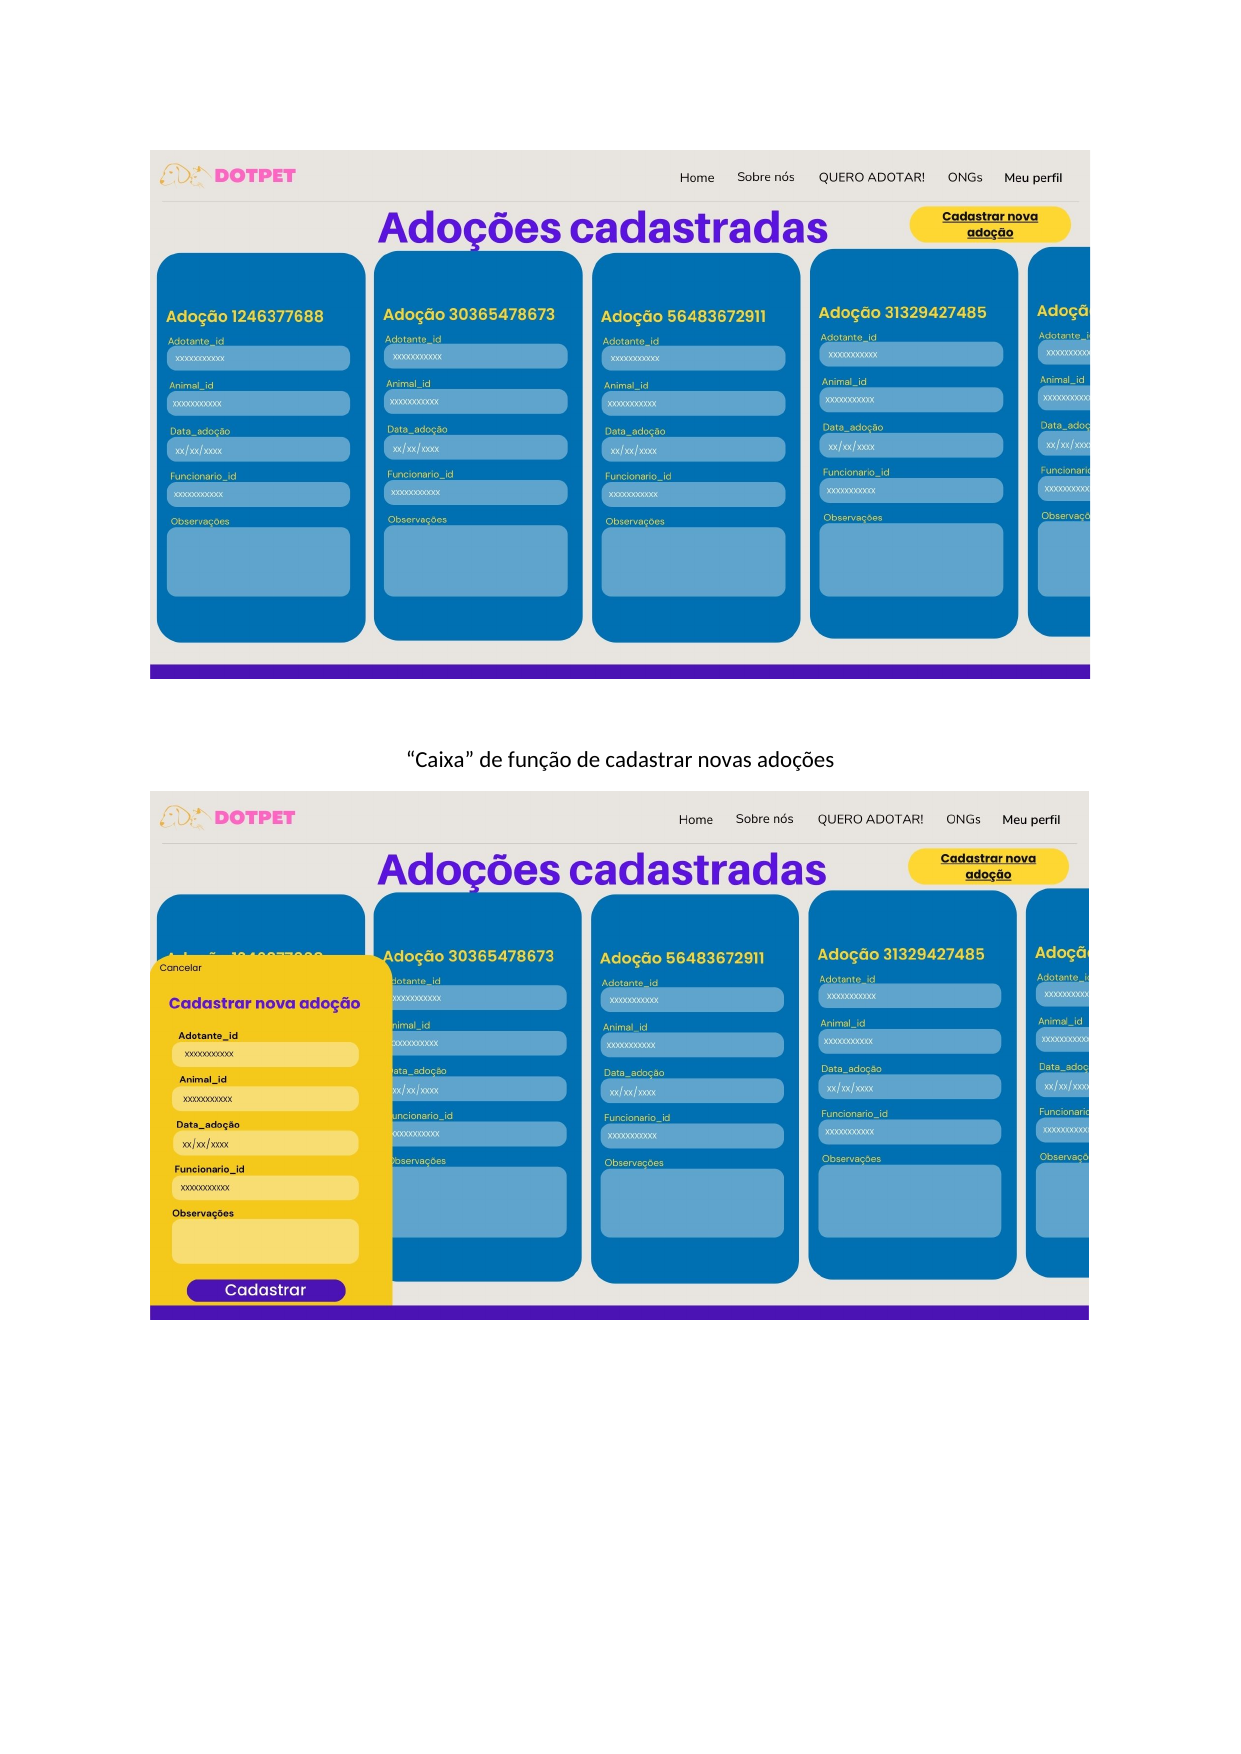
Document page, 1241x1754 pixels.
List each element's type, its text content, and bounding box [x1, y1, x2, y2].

text “Caixa” de função de cadastrar novas adoções [150, 745, 1090, 773]
picture [150, 150, 1091, 679]
picture [150, 791, 1089, 1320]
